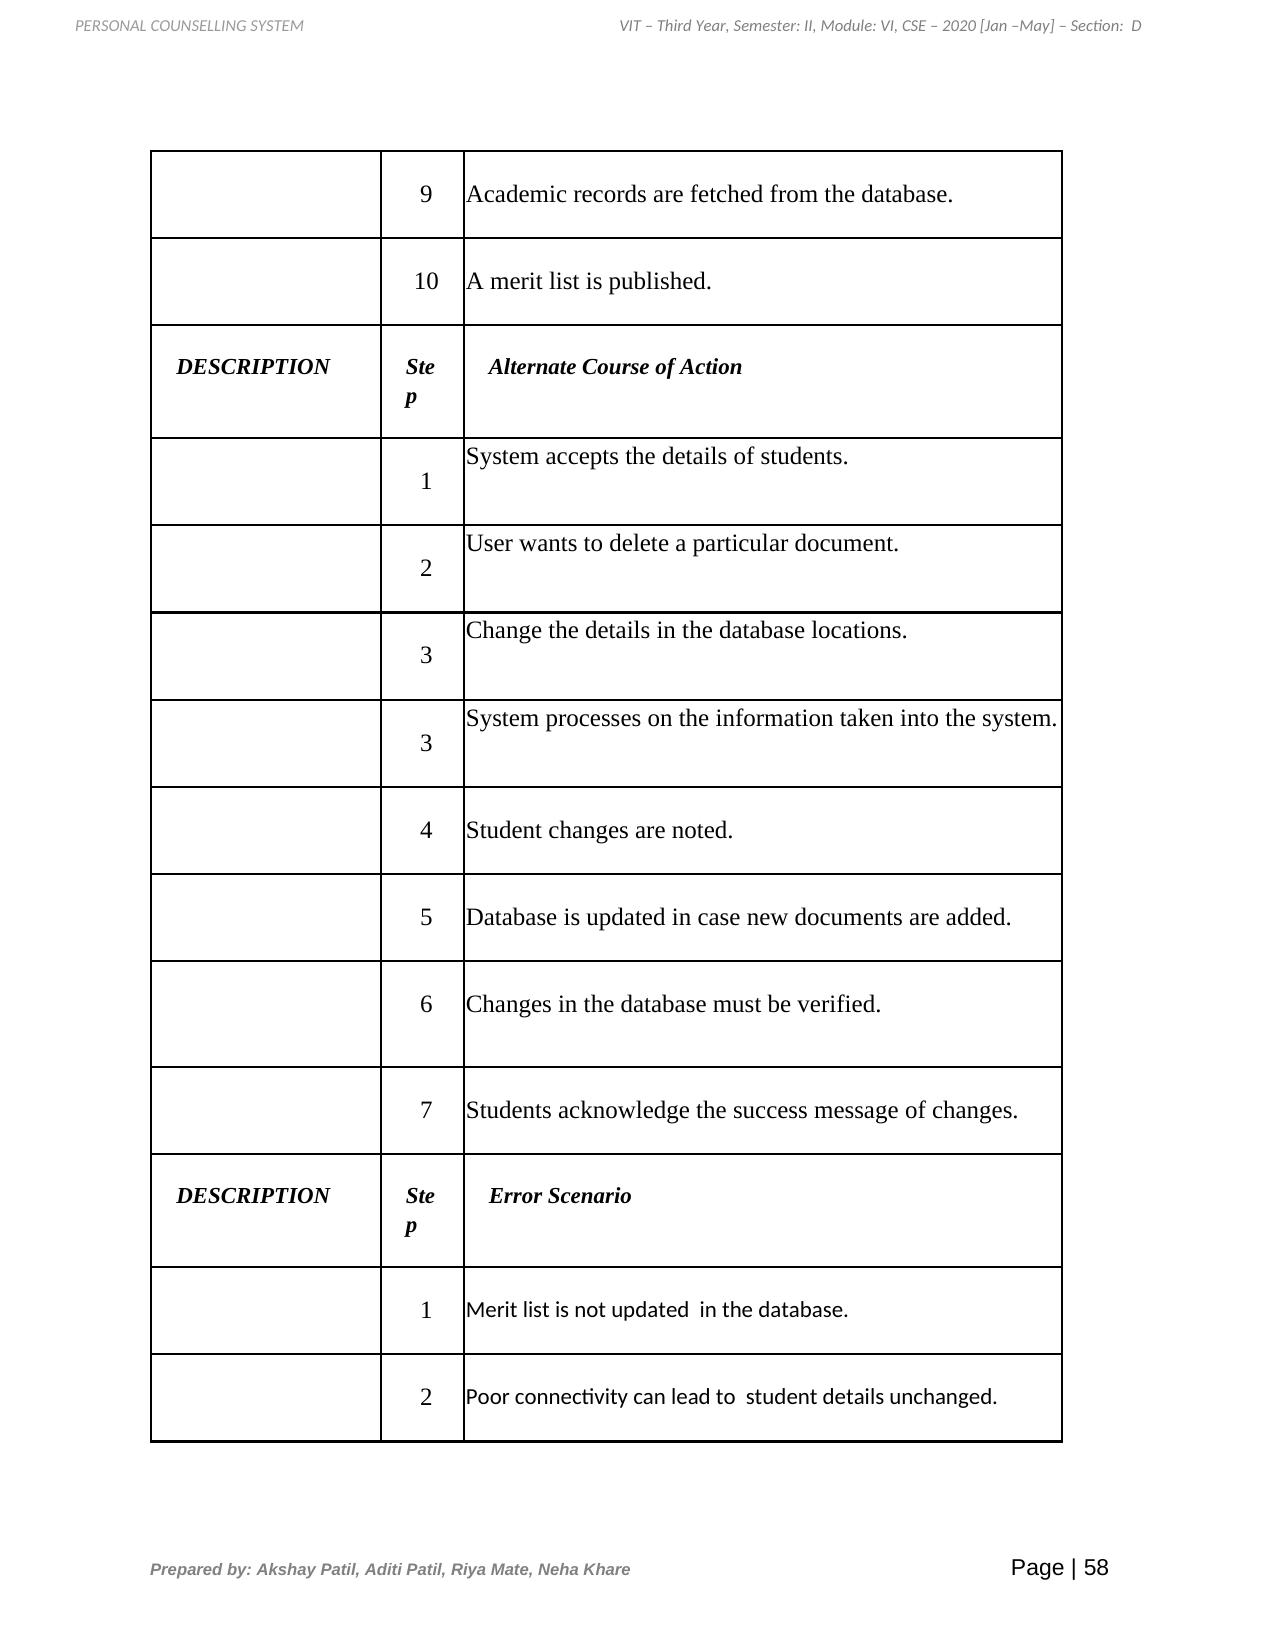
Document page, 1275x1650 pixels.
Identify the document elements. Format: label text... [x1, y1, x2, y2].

table_cell [152, 1355, 380, 1440]
table_cell [152, 701, 380, 786]
table_cell Student changes are noted. [465, 788, 1061, 873]
table_cell Merit list is not updated in the database. [465, 1268, 1061, 1353]
table_cell [152, 152, 380, 237]
table_cell System processes on the information taken into the system. [465, 701, 1061, 786]
table_cell [152, 239, 380, 324]
table_cell DESCRIPTION [152, 326, 380, 437]
table_cell Changes in the database must be verified. [465, 962, 1061, 1066]
table_cell 10 [382, 239, 463, 324]
table_cell 2 [382, 1355, 463, 1440]
table_cell Database is updated in case new documents are added. [465, 875, 1061, 960]
table_cell DESCRIPTION [152, 1155, 380, 1266]
table_cell Poor connectivity can lead to student details unchanged. [465, 1355, 1061, 1440]
table_cell Step [382, 326, 463, 437]
table_cell 3 [382, 701, 463, 786]
table_cell Step [382, 1155, 463, 1266]
table_cell 2 [382, 526, 463, 611]
table_cell 3 [382, 614, 463, 698]
table_cell [152, 1268, 380, 1353]
table_cell Change the details in the database locations. [465, 614, 1061, 698]
table_cell System accepts the details of students. [465, 439, 1061, 524]
table_cell A merit list is published. [465, 239, 1061, 324]
table_cell 1 [382, 439, 463, 524]
table_cell [152, 439, 380, 524]
table_cell 6 [382, 962, 463, 1066]
table_cell Error Scenario [465, 1155, 1061, 1266]
table_cell 9 [382, 152, 463, 237]
table_cell Alternate Course of Action [465, 326, 1061, 437]
table_cell User wants to delete a particular document. [465, 526, 1061, 611]
table_cell 1 [382, 1268, 463, 1353]
table_cell [152, 614, 380, 698]
table_cell Academic records are fetched from the database. [465, 152, 1061, 237]
table_cell 7 [382, 1068, 463, 1153]
table_cell [152, 962, 380, 1066]
table_cell [152, 788, 380, 873]
table_cell 4 [382, 788, 463, 873]
table_cell [152, 1068, 380, 1153]
table_cell [152, 875, 380, 960]
table_cell [152, 526, 380, 611]
table_cell Students acknowledge the success message of changes. [465, 1068, 1061, 1153]
table_cell 5 [382, 875, 463, 960]
